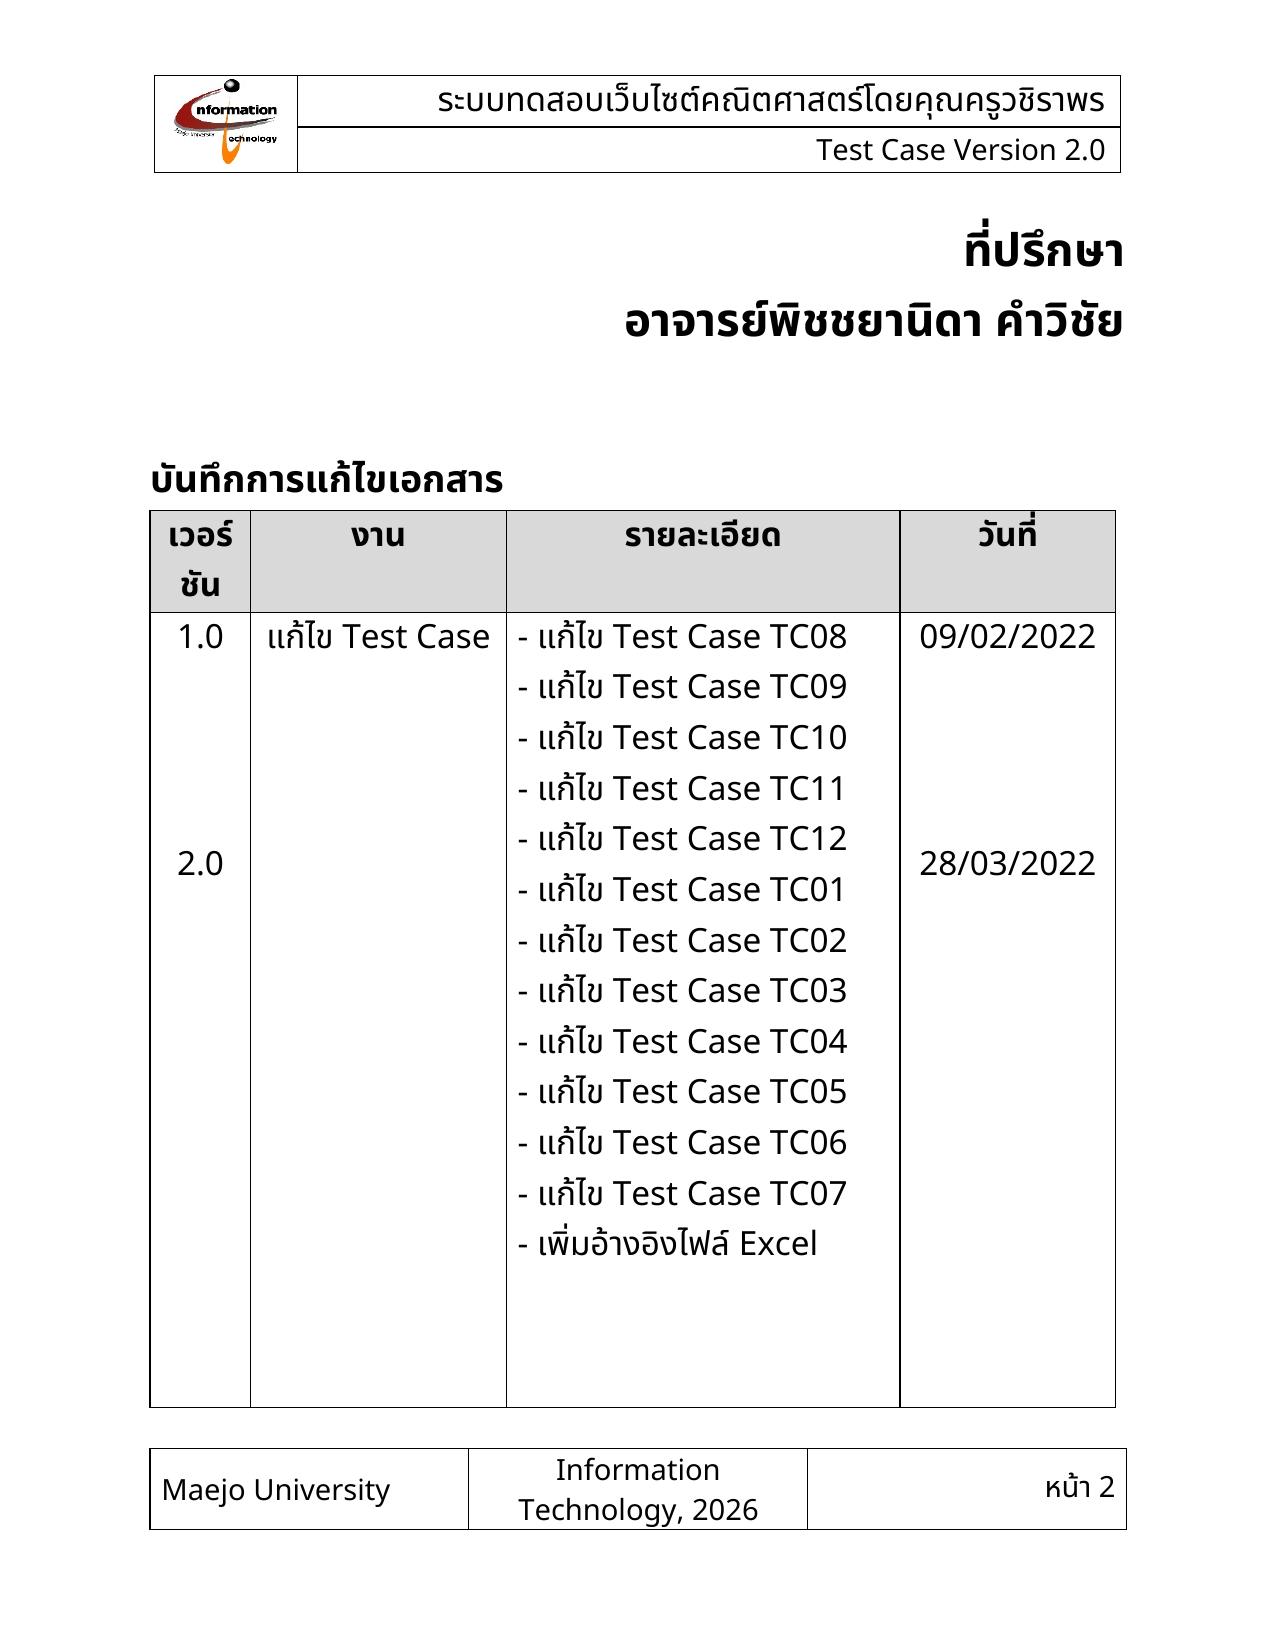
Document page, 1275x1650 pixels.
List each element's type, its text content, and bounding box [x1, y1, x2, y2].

table_cell - แก้ไข Test Case TC08 - แก้ไข Test Case TC09 - แก้ไข Test Case TC10 - แก้ไข Test Case TC11 - แก้ไข Test Case TC12 - แก้ไข Test Case TC01 - แก้ไข Test Case TC02 - แก้ไข Test Case TC03 - แก้ไข Test Case TC04 - แก้ไข Test Case TC05 - แก้ไข Test Case TC06 - แก้ไข Test Case TC07 - เพิ่มอ้างอิงไฟล์ Excel [507, 613, 899, 1407]
text บันทึกการแก้ไขเอกสาร [150, 453, 1125, 510]
picture [173, 79, 277, 164]
table_header เวอร์ชัน [151, 511, 250, 612]
table_cell 09/02/2022 28/03/2022 [901, 613, 1115, 1407]
table_header งาน [251, 511, 506, 612]
table_cell 1.0 2.0 [151, 613, 250, 1407]
text อาจารย์พิชชยานิดา คำวิชัย [150, 287, 1125, 357]
table_header วันที่ [901, 511, 1115, 612]
table_header รายละเอียด [507, 511, 899, 612]
text ที่ปรึกษา [150, 218, 1125, 287]
table_cell แก้ไข Test Case [251, 613, 506, 1407]
